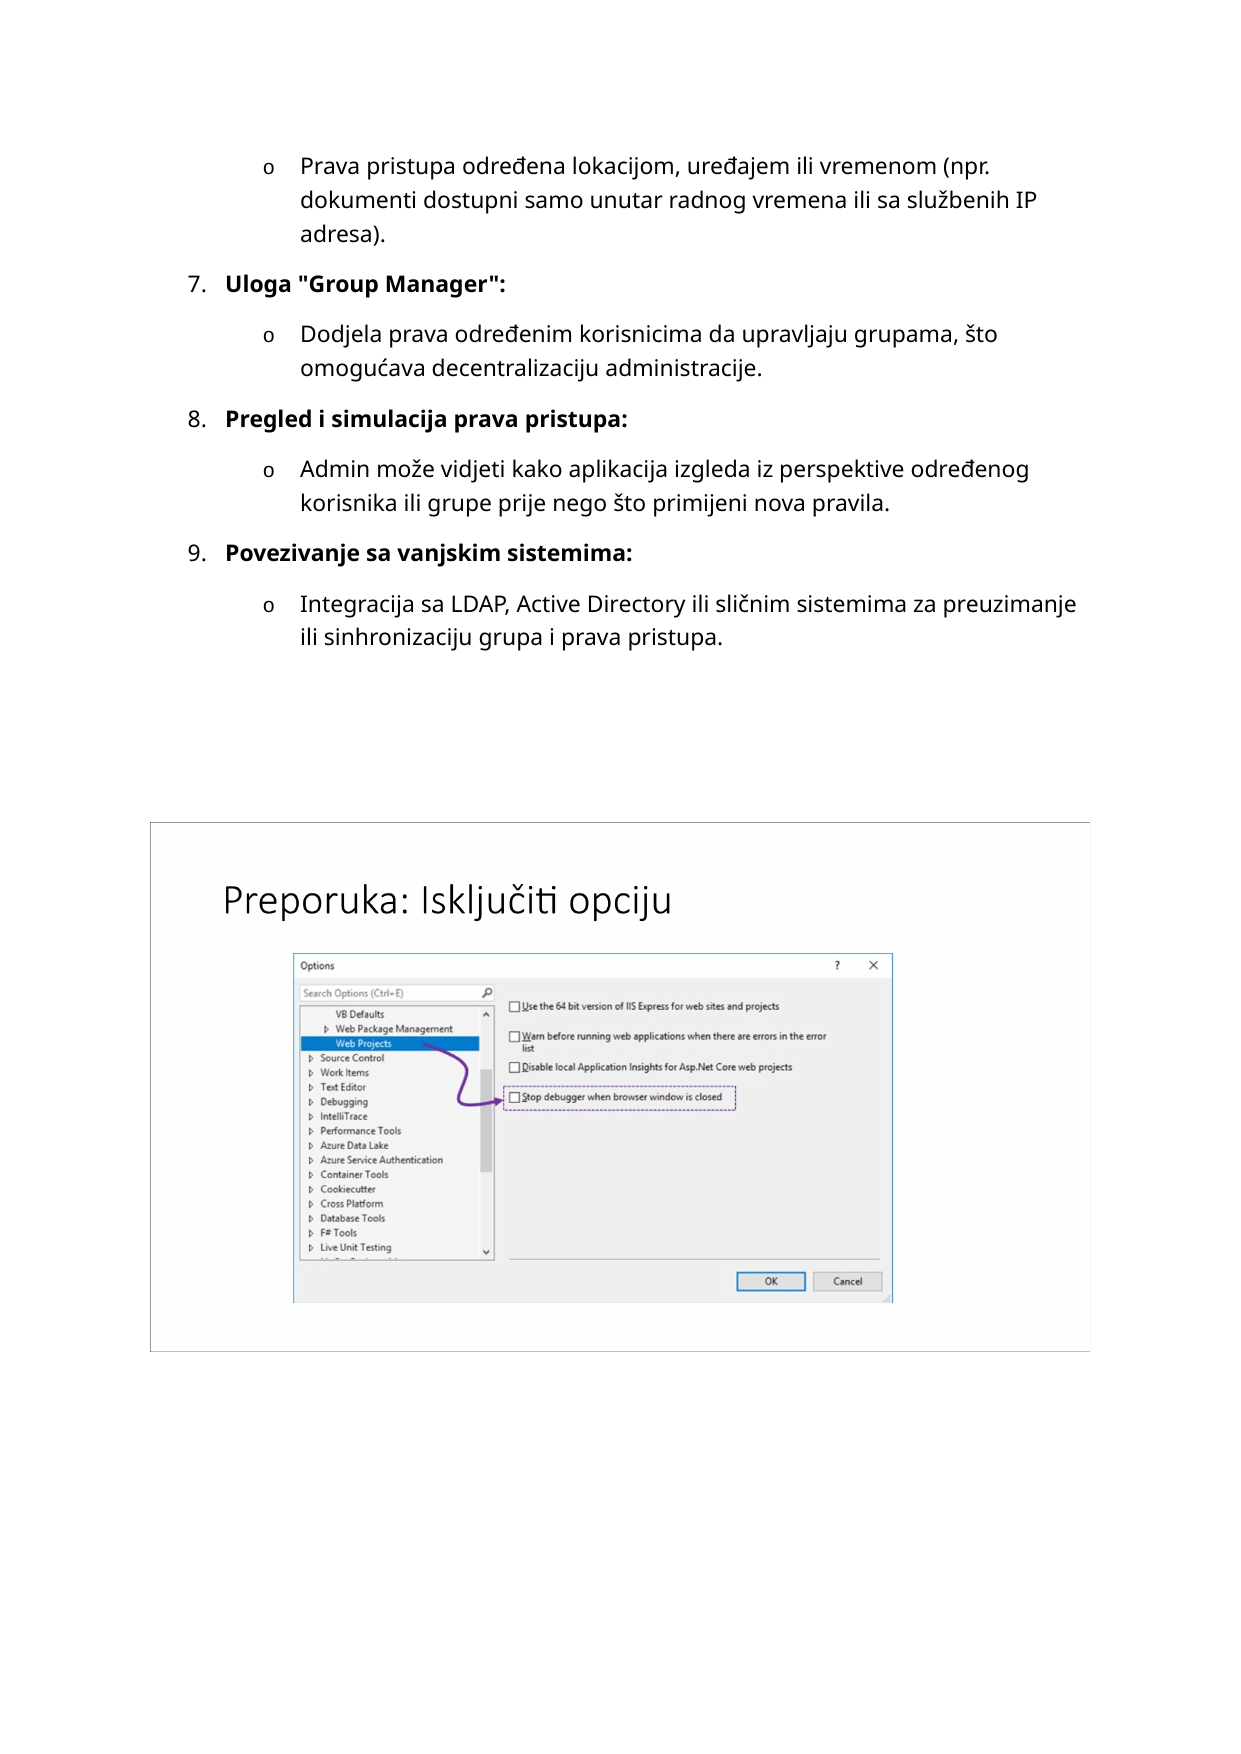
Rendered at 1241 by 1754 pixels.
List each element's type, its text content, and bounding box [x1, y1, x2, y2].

list Uloga "Group Manager": [187, 268, 1090, 299]
list Pregled i simulacija prava pristupa: [187, 402, 1090, 434]
list Integracija sa LDAP, Active Directory ili sličnim sistemima za preuzimanje ili sinhronizaciju grupa i prava pristupa. [262, 587, 1090, 652]
list Admin može vidjeti kako aplikacija izgleda iz perspektive određenog korisnika ili grupe prije nego što primijeni nova pravila. [262, 453, 1090, 518]
picture [150, 822, 1091, 1352]
list Prava pristupa određena lokacijom, uređajem ili vremenom (npr. dokumenti dostupni samo unutar radnog vremena ili sa službenih IP adresa). [262, 150, 1090, 249]
list Povezivanje sa vanjskim sistemima: [187, 537, 1090, 568]
list Dodjela prava određenim korisnicima da upravljaju grupama, što omogućava decentralizaciju administracije. [262, 318, 1090, 383]
